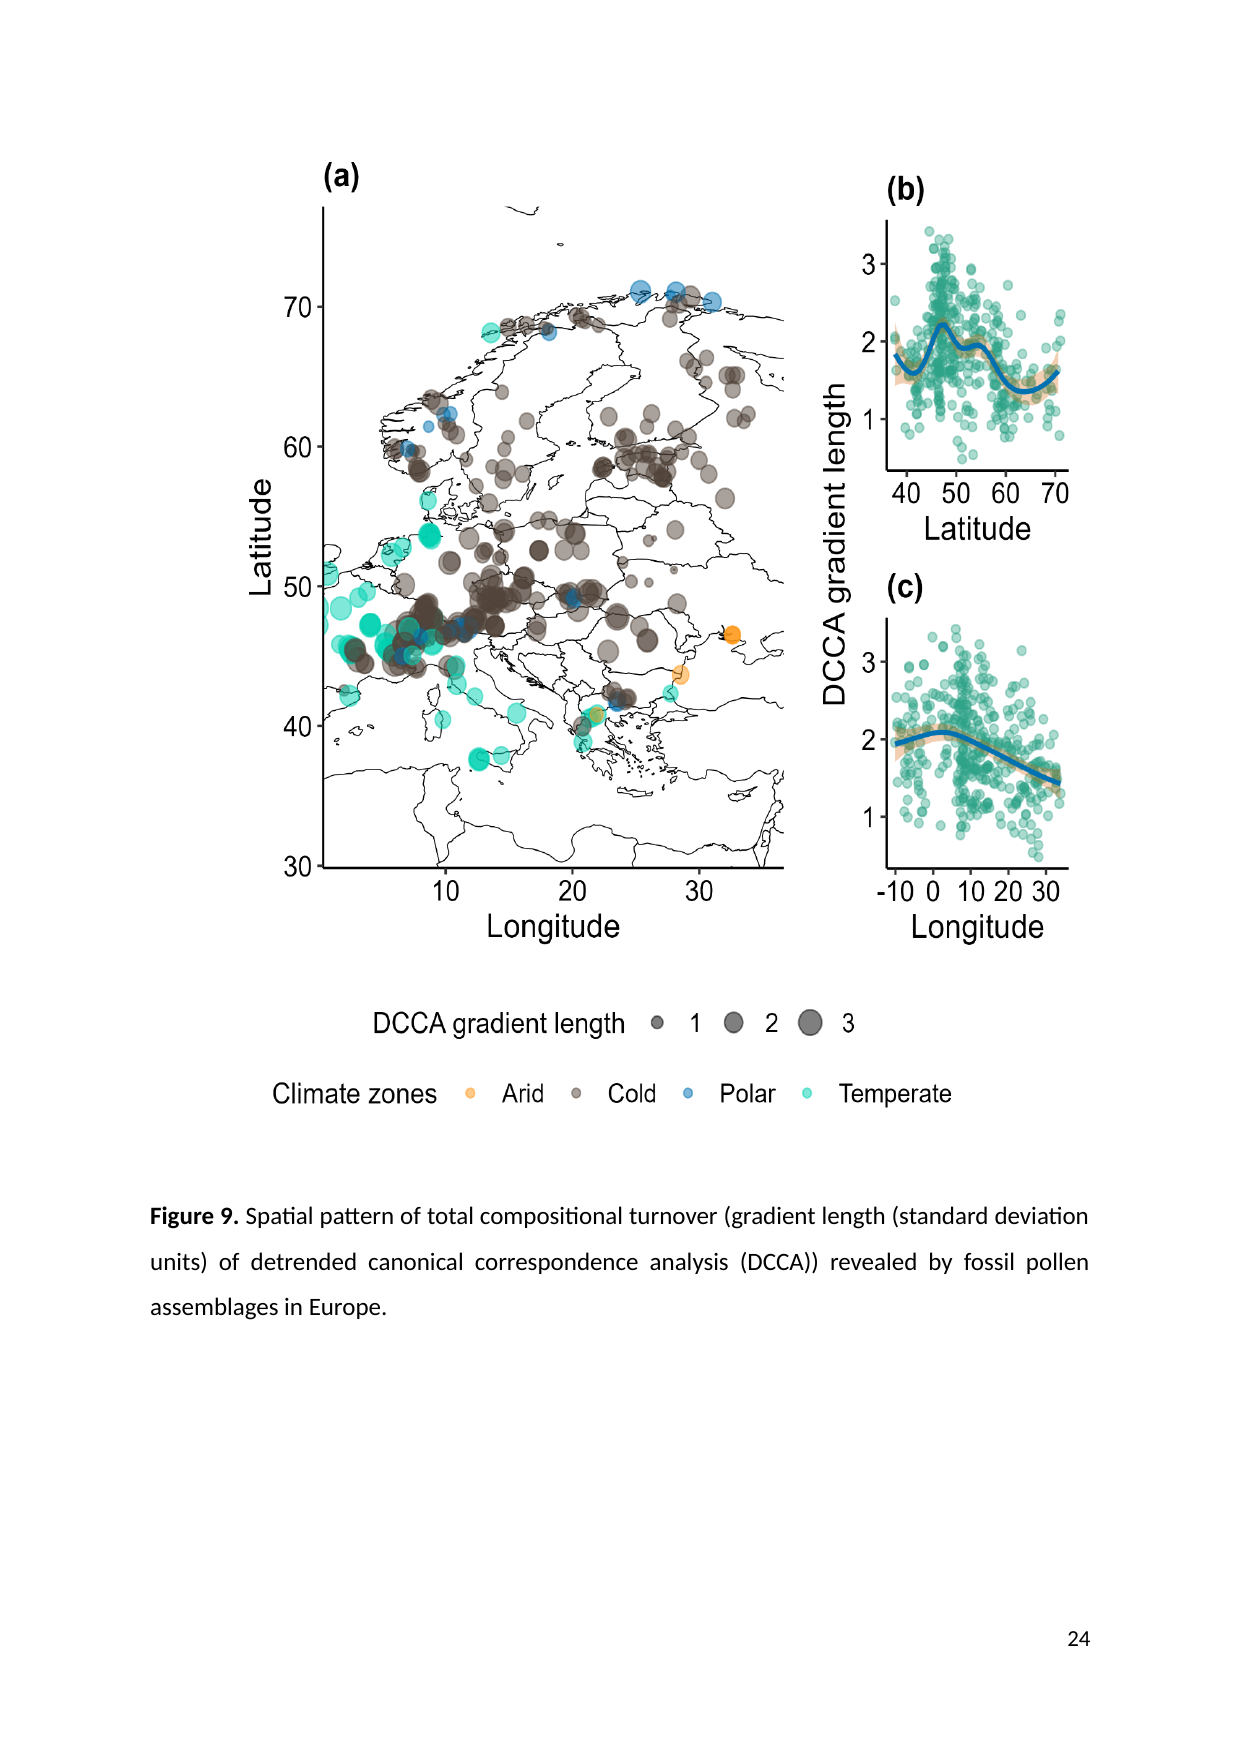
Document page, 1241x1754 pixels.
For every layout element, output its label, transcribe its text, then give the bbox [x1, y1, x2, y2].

text Figure 9. Spatial pattern of total compositional turnover (gradient length (standard deviation units) of detrended canonical correspondence analysis (DCCA)) revealed by fossil pollen assemblages in Europe. [150, 1200, 1090, 1322]
picture [150, 150, 1077, 1170]
